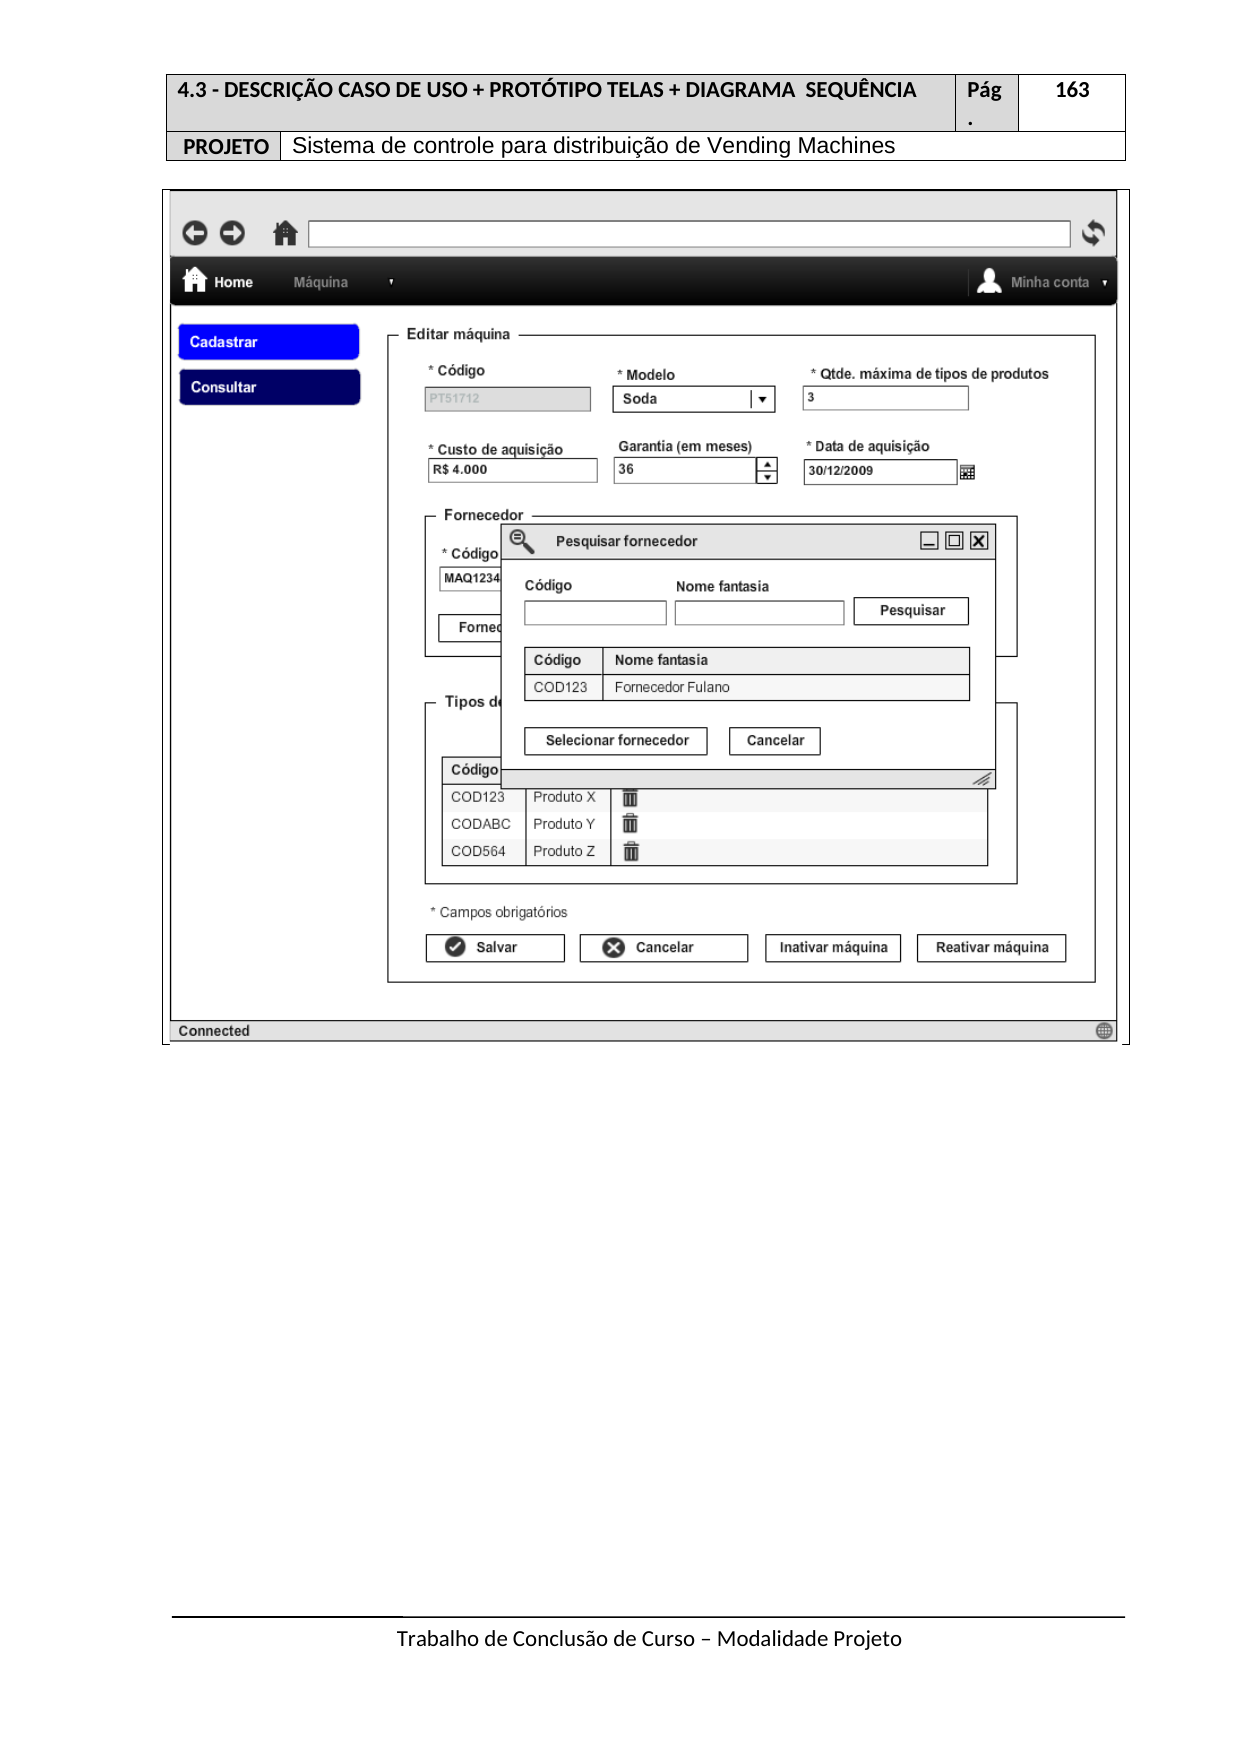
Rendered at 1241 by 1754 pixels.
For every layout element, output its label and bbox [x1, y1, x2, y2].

picture [169, 190, 1123, 1045]
table_cell [1123, 190, 1129, 1044]
table_cell [163, 190, 169, 1044]
